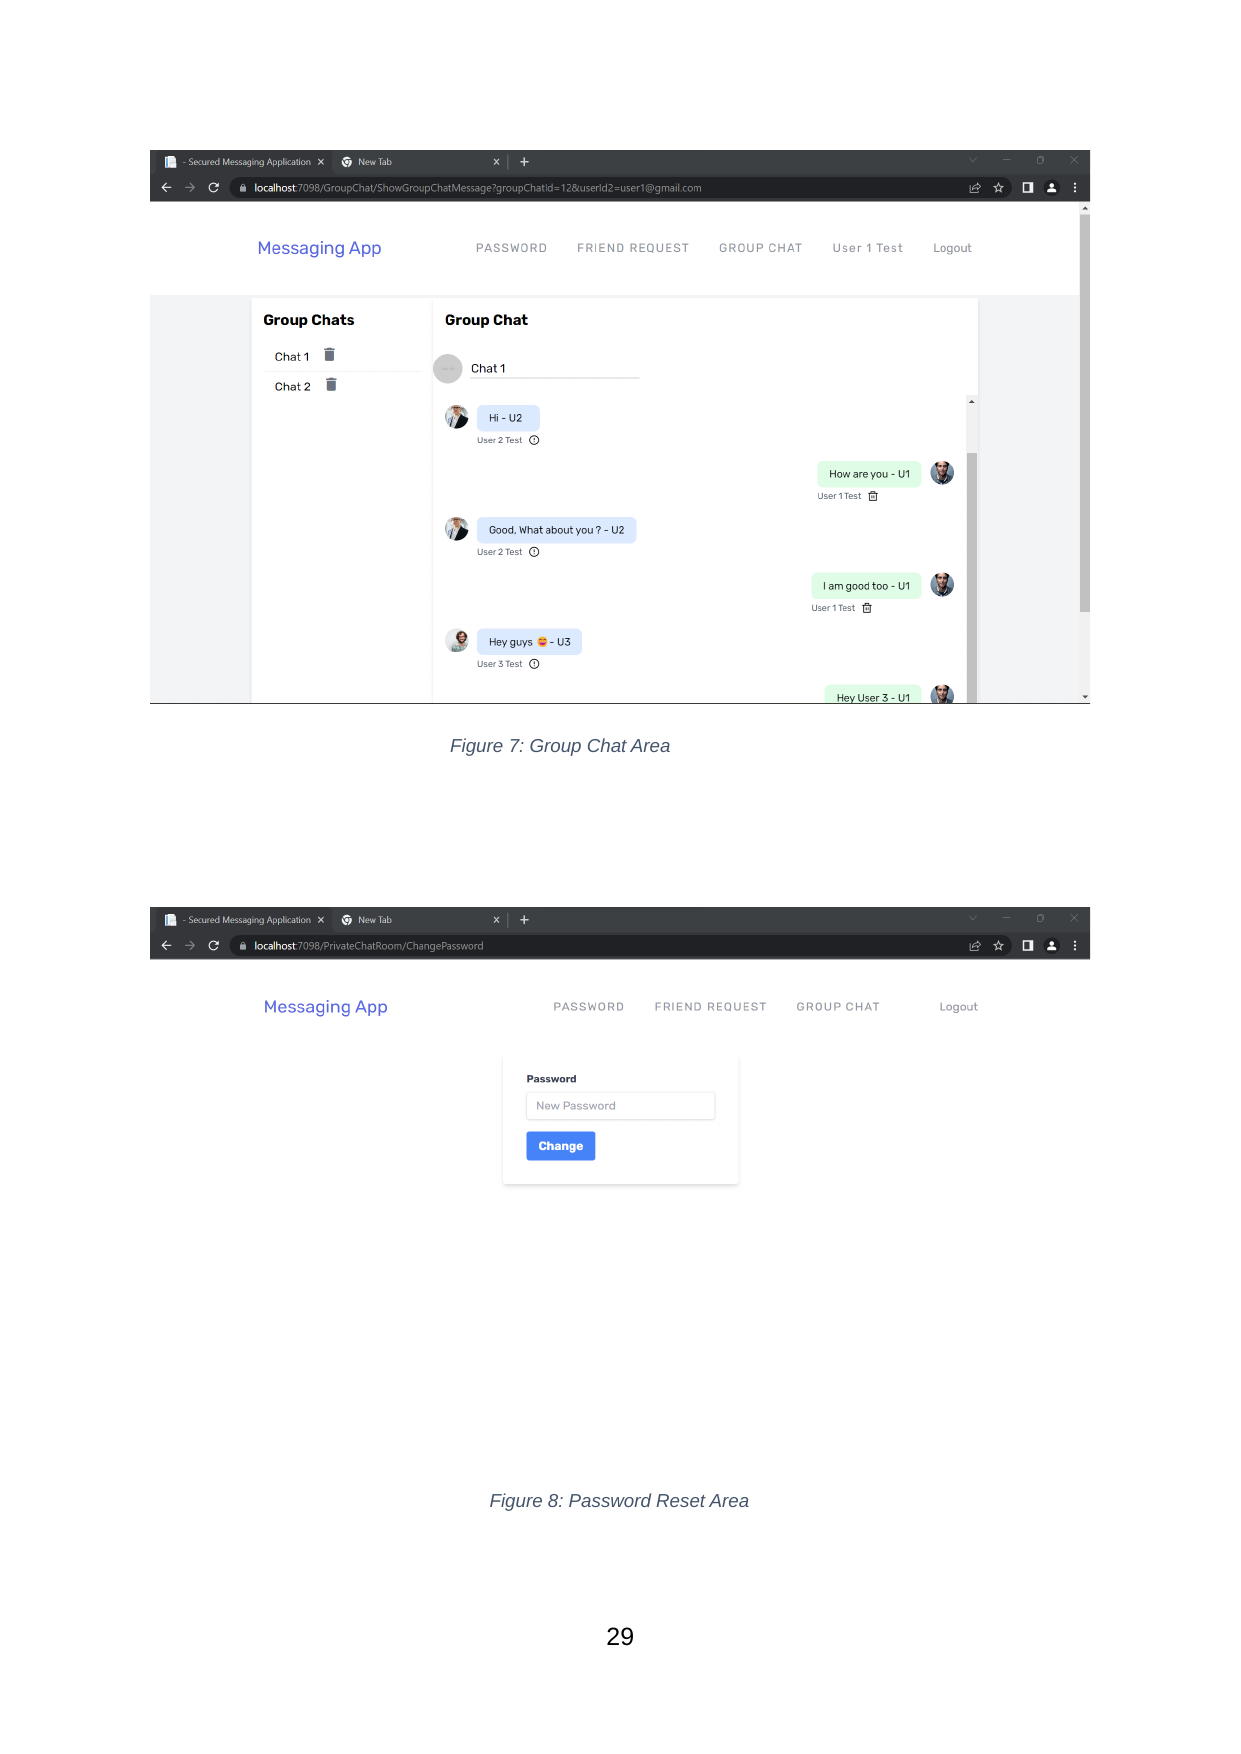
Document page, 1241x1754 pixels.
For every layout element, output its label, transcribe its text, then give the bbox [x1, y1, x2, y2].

picture [150, 150, 1091, 704]
picture [150, 907, 1091, 1459]
